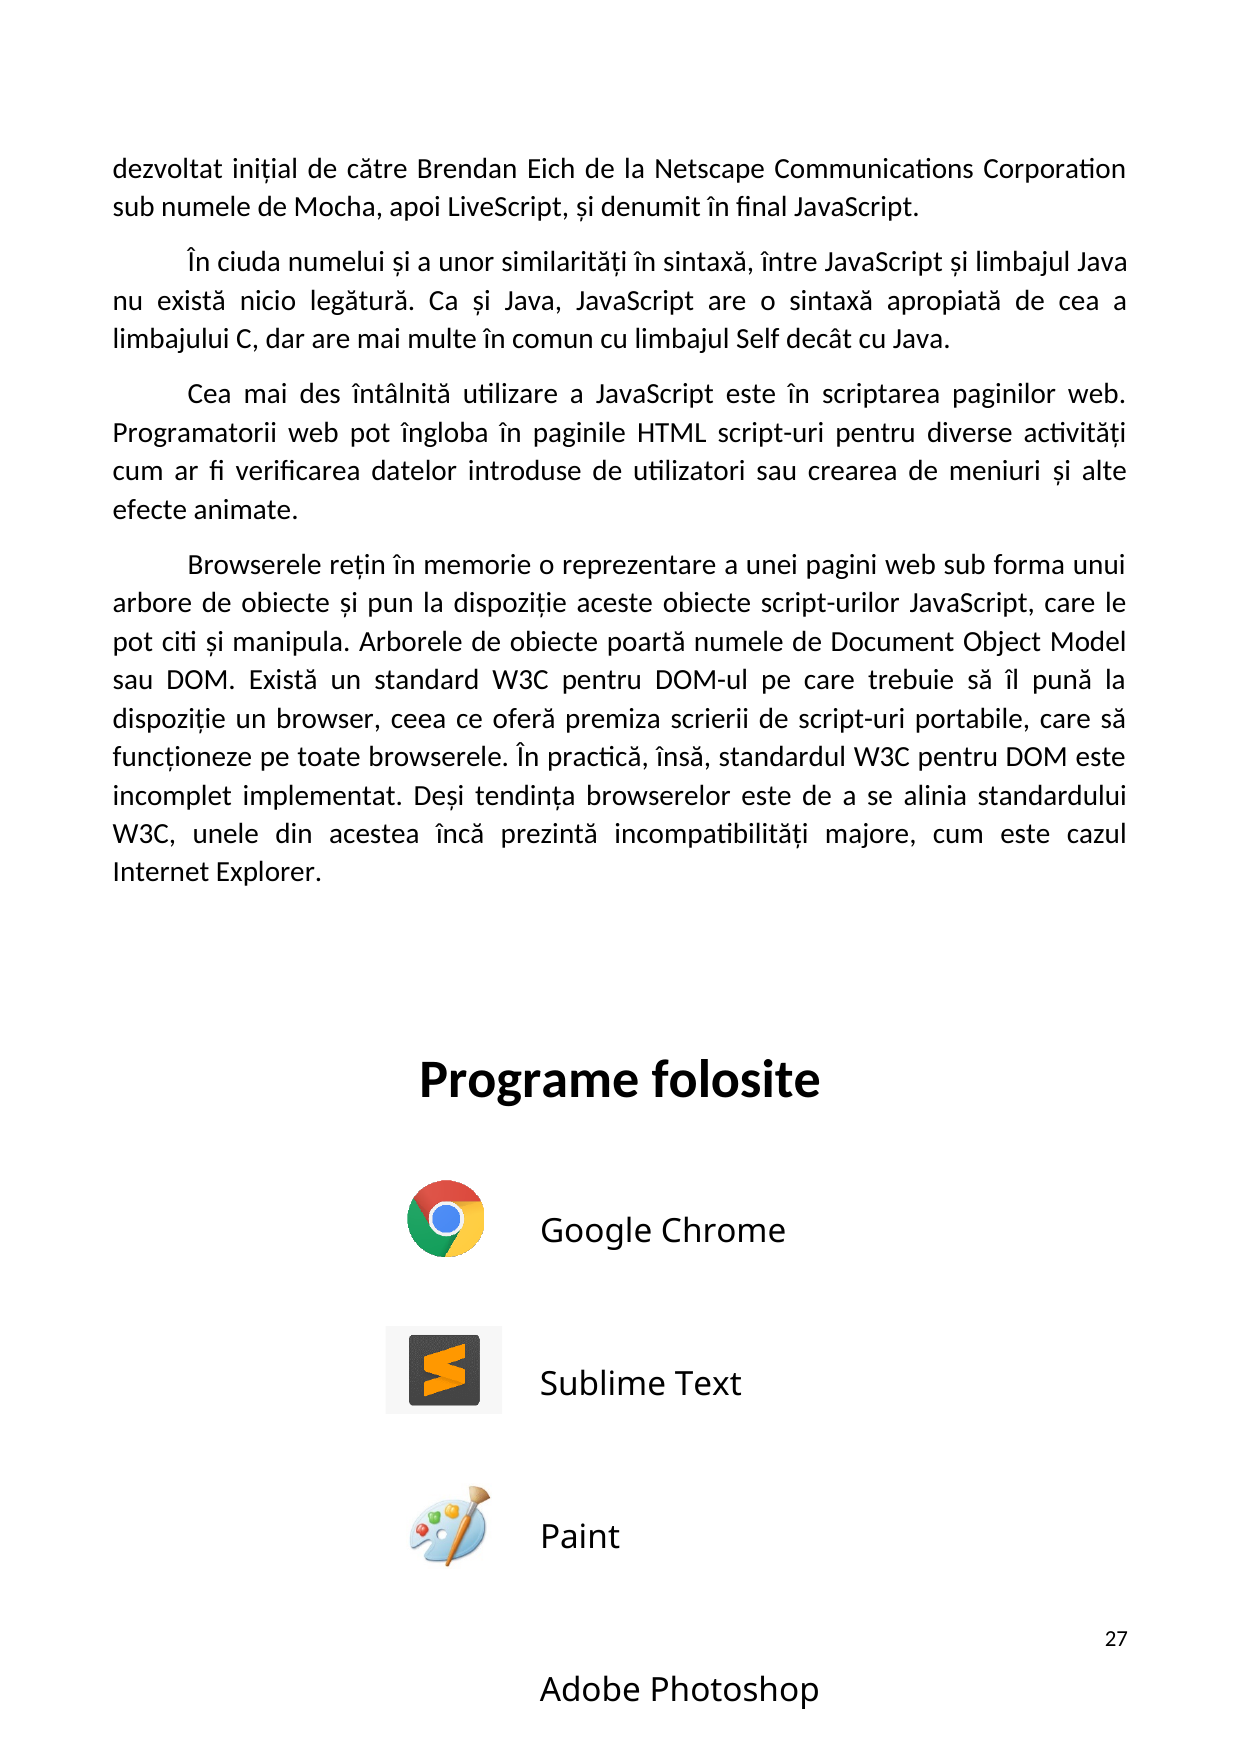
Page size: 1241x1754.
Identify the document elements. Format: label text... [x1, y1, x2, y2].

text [112, 150, 1128, 224]
text În ciuda numelui și a unor similarități în sintaxă, între JavaScript și limbajul Java nu există nicio legătură. Ca și Java, JavaScript are o sintaxă apropiată de cea a limbajului C, dar are mai multe în comun cu limbajul Self decât cu Java. [112, 243, 1128, 356]
picture [406, 1483, 493, 1569]
text Browserele rețin în memorie o reprezentare a unei pagini web sub forma unui arbore de obiecte și pun la dispoziție aceste obiecte script-urilor JavaScript, care le pot citi și manipula. Arborele de obiecte poartă numele de Document Object Model sau DOM. Există un standard W3C pentru DOM-ul pe care trebuie să îl pună la dispoziție un browser, ceea ce oferă premiza scrierii de script-uri portabile, care să funcționeze pe toate browserele. În practică, însă, standardul W3C pentru DOM este incomplet implementat. Deși tendința browserelor este de a se alinia standardului W3C, unele din acestea încă prezintă incompatibilități majore, cum este cazul Internet Explorer. [112, 546, 1128, 889]
picture [407, 1180, 484, 1257]
text Programe folosite [112, 1044, 1128, 1111]
text Cea mai des întâlnită utilizare a JavaScript este în scriptarea paginilor web. Programatorii web pot îngloba în paginile HTML script-uri pentru diverse activități cum ar fi verificarea datelor introduse de utilizatori sau crearea de meniuri și alte efecte animate. [112, 376, 1128, 526]
picture [385, 1326, 503, 1414]
